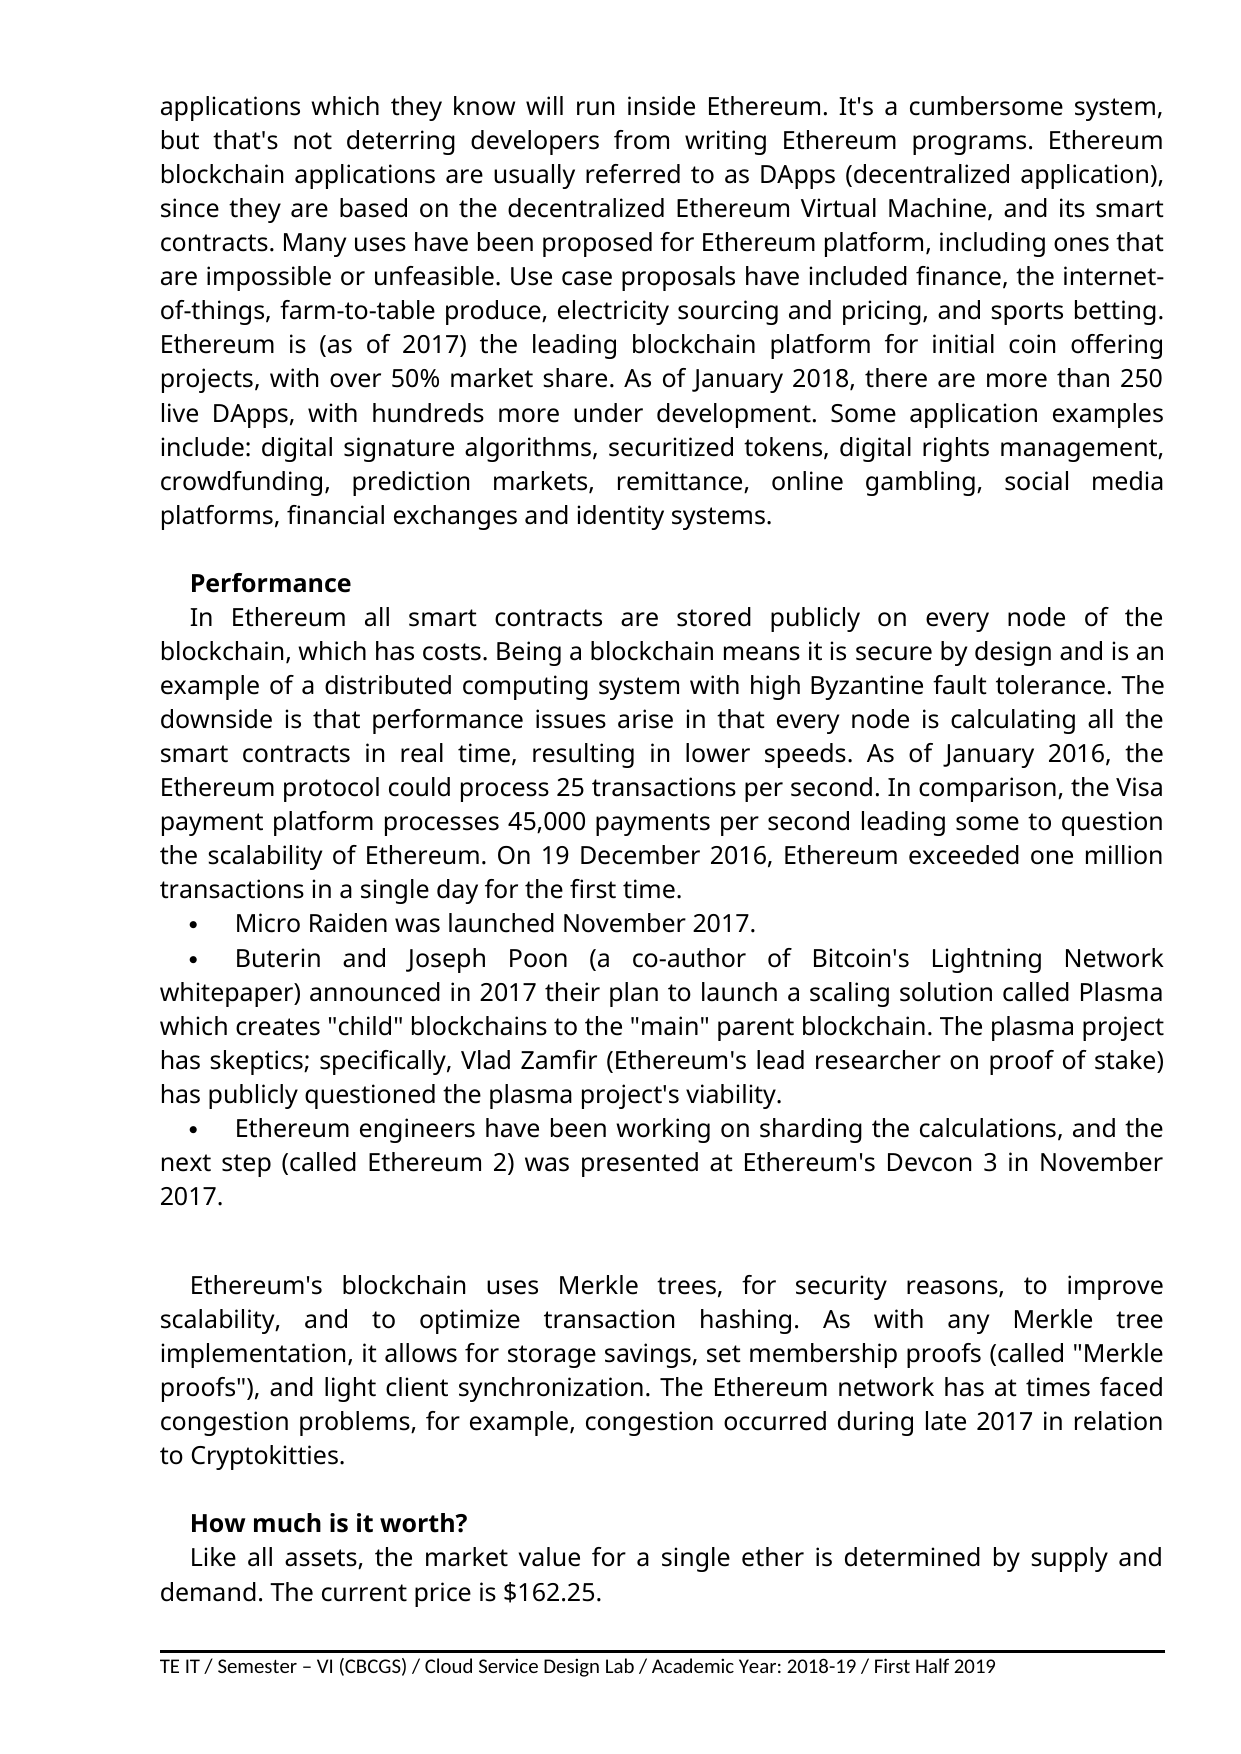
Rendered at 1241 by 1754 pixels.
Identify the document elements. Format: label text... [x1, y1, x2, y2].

text In Ethereum all smart contracts are stored publicly on every node of the blockchain, which has costs. Being a blockchain means it is secure by design and is an example of a distributed computing system with high Byzantine fault tolerance. The downside is that performance issues arise in that every node is calculating all the smart contracts in real time, resulting in lower speeds. As of January 2016, the Ethereum protocol could process 25 transactions per second. In comparison, the Visa payment platform processes 45,000 payments per second leading some to question the scalability of Ethereum. On 19 December 2016, Ethereum exceeded one million transactions in a single day for the first time. [159, 599, 1165, 906]
list Ethereum engineers have been working on sharding the calculations, and the next step (called Ethereum 2) was presented at Ethereum's Devcon 3 in November 2017. [159, 1111, 1165, 1213]
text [159, 89, 1165, 531]
list Micro Raiden was launched November 2017. [159, 906, 1165, 940]
subtitle Performance [159, 566, 1165, 599]
list Buterin and Joseph Poon (a co-author of Bitcoin's Lightning Network whitepaper) announced in 2017 their plan to launch a scaling solution called Plasma which creates "child" blockchains to the "main" parent blockchain. The plasma project has skeptics; specifically, Vlad Zamfir (Ethereum's lead researcher on proof of stake) has publicly questioned the plasma project's viability. [159, 940, 1165, 1111]
text Ethereum's blockchain uses Merkle trees, for security reasons, to improve scalability, and to optimize transaction hashing. As with any Merkle tree implementation, it allows for storage savings, set membership proofs (called "Merkle proofs"), and light client synchronization. The Ethereum network has at times faced congestion problems, for example, congestion occurred during late 2017 in relation to Cryptokitties. [159, 1268, 1165, 1472]
text Like all assets, the market value for a single ether is determined by supply and demand. The current price is $162.25. [159, 1540, 1165, 1608]
text How much is it worth? [159, 1506, 1165, 1540]
